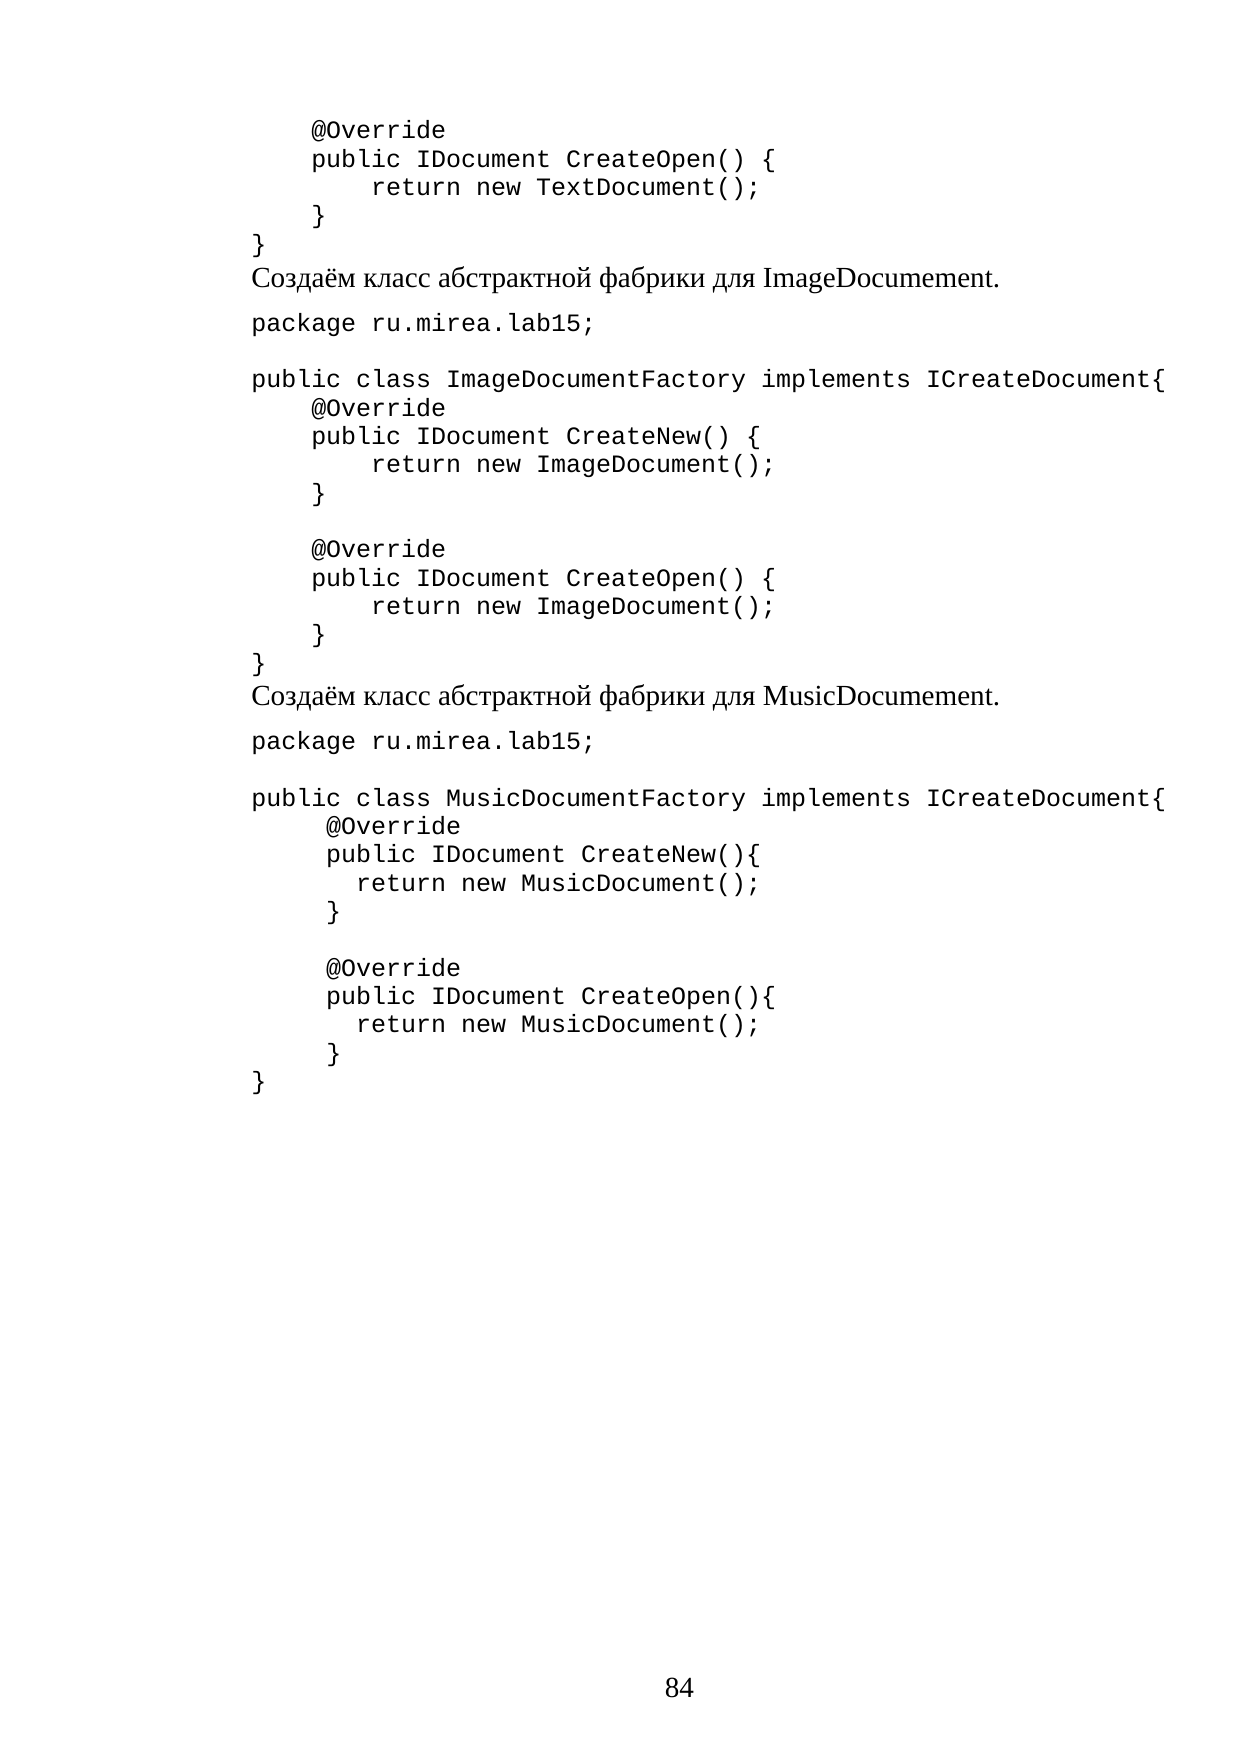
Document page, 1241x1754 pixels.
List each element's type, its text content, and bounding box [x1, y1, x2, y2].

text } [177, 622, 1181, 650]
text } [177, 480, 1181, 508]
text public IDocument CreateOpen() { [177, 146, 1181, 175]
text } [177, 1040, 1181, 1069]
text @Override [177, 395, 1181, 423]
text return new TextDocument(); [177, 175, 1181, 203]
text } [177, 899, 1181, 927]
text Создаём класс абстрактной фабрики для ImageDocumement. [177, 260, 1181, 293]
text @Override [177, 537, 1181, 565]
text package ru.mirea.lab15; [177, 729, 1181, 757]
text } [177, 203, 1181, 231]
text } [177, 1069, 1181, 1097]
text Создаём класс абстрактной фабрики для MusicDocumement. [177, 678, 1181, 712]
text } [177, 231, 1181, 260]
text public class ImageDocumentFactory implements ICreateDocument{ [177, 367, 1181, 395]
text } [177, 650, 1181, 678]
text @Override [177, 814, 1181, 842]
text public IDocument CreateNew(){ [177, 842, 1181, 870]
text public IDocument CreateOpen() { [177, 565, 1181, 593]
text @Override [177, 955, 1181, 984]
text package ru.mirea.lab15; [177, 310, 1181, 338]
text @Override [177, 118, 1181, 146]
text return new ImageDocument(); [177, 593, 1181, 622]
text public IDocument CreateNew() { [177, 423, 1181, 452]
text return new MusicDocument(); [177, 1012, 1181, 1040]
text public IDocument CreateOpen(){ [177, 984, 1181, 1012]
text public class MusicDocumentFactory implements ICreateDocument{ [177, 785, 1181, 814]
text return new ImageDocument(); [177, 452, 1181, 480]
text return new MusicDocument(); [177, 870, 1181, 899]
